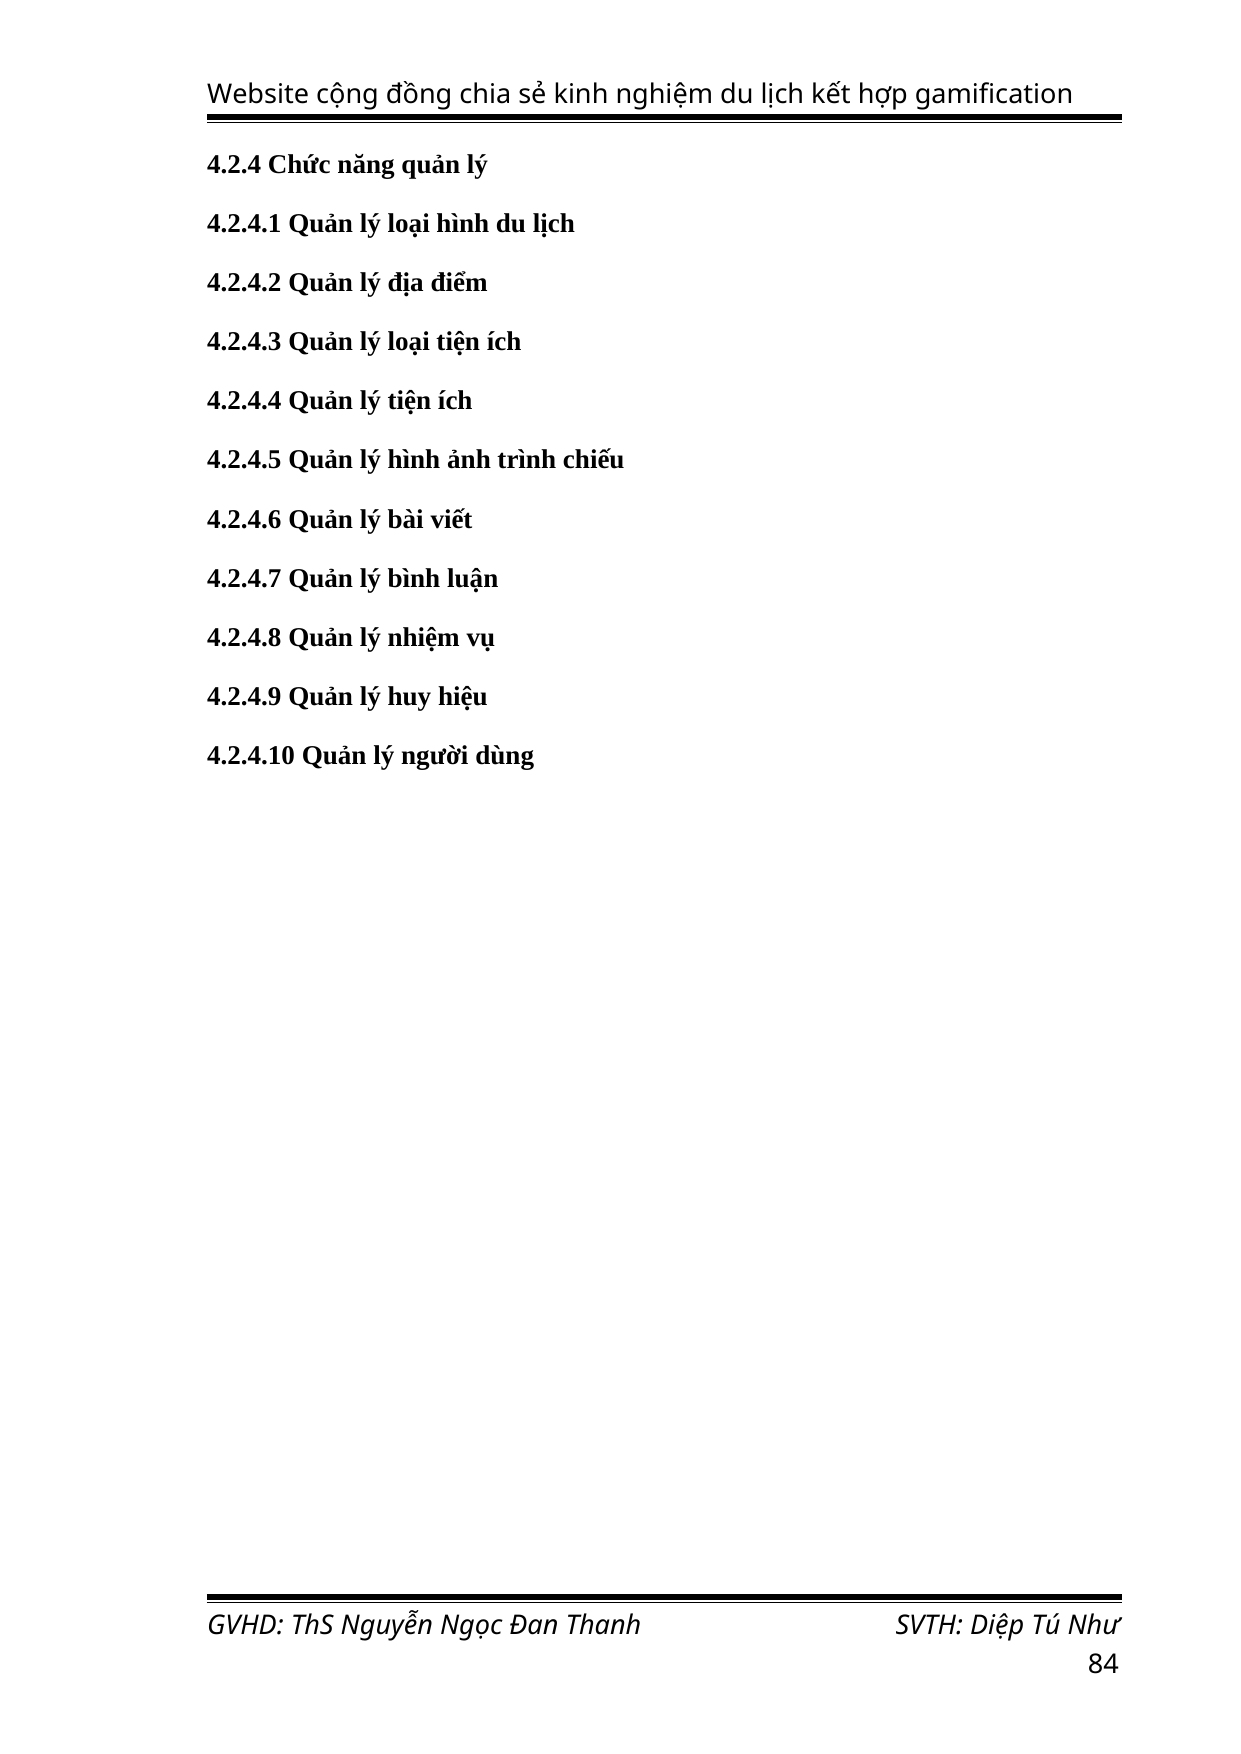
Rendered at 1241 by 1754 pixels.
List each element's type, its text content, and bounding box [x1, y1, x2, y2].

subtitle Quản lý huy hiệu [207, 680, 1122, 711]
subtitle Quản lý hình ảnh trình chiếu [207, 443, 1122, 475]
subtitle Quản lý loại tiện ích [207, 325, 1122, 356]
subtitle Quản lý địa điểm [207, 266, 1122, 297]
subtitle Quản lý người dùng [207, 739, 1122, 771]
subtitle Quản lý bình luận [207, 562, 1122, 593]
subtitle Quản lý loại hình du lịch [207, 207, 1122, 238]
subtitle Quản lý bài viết [207, 503, 1122, 534]
subtitle Chức năng quản lý [207, 148, 1122, 179]
subtitle Quản lý nhiệm vụ [207, 621, 1122, 652]
subtitle Quản lý tiện ích [207, 384, 1122, 416]
